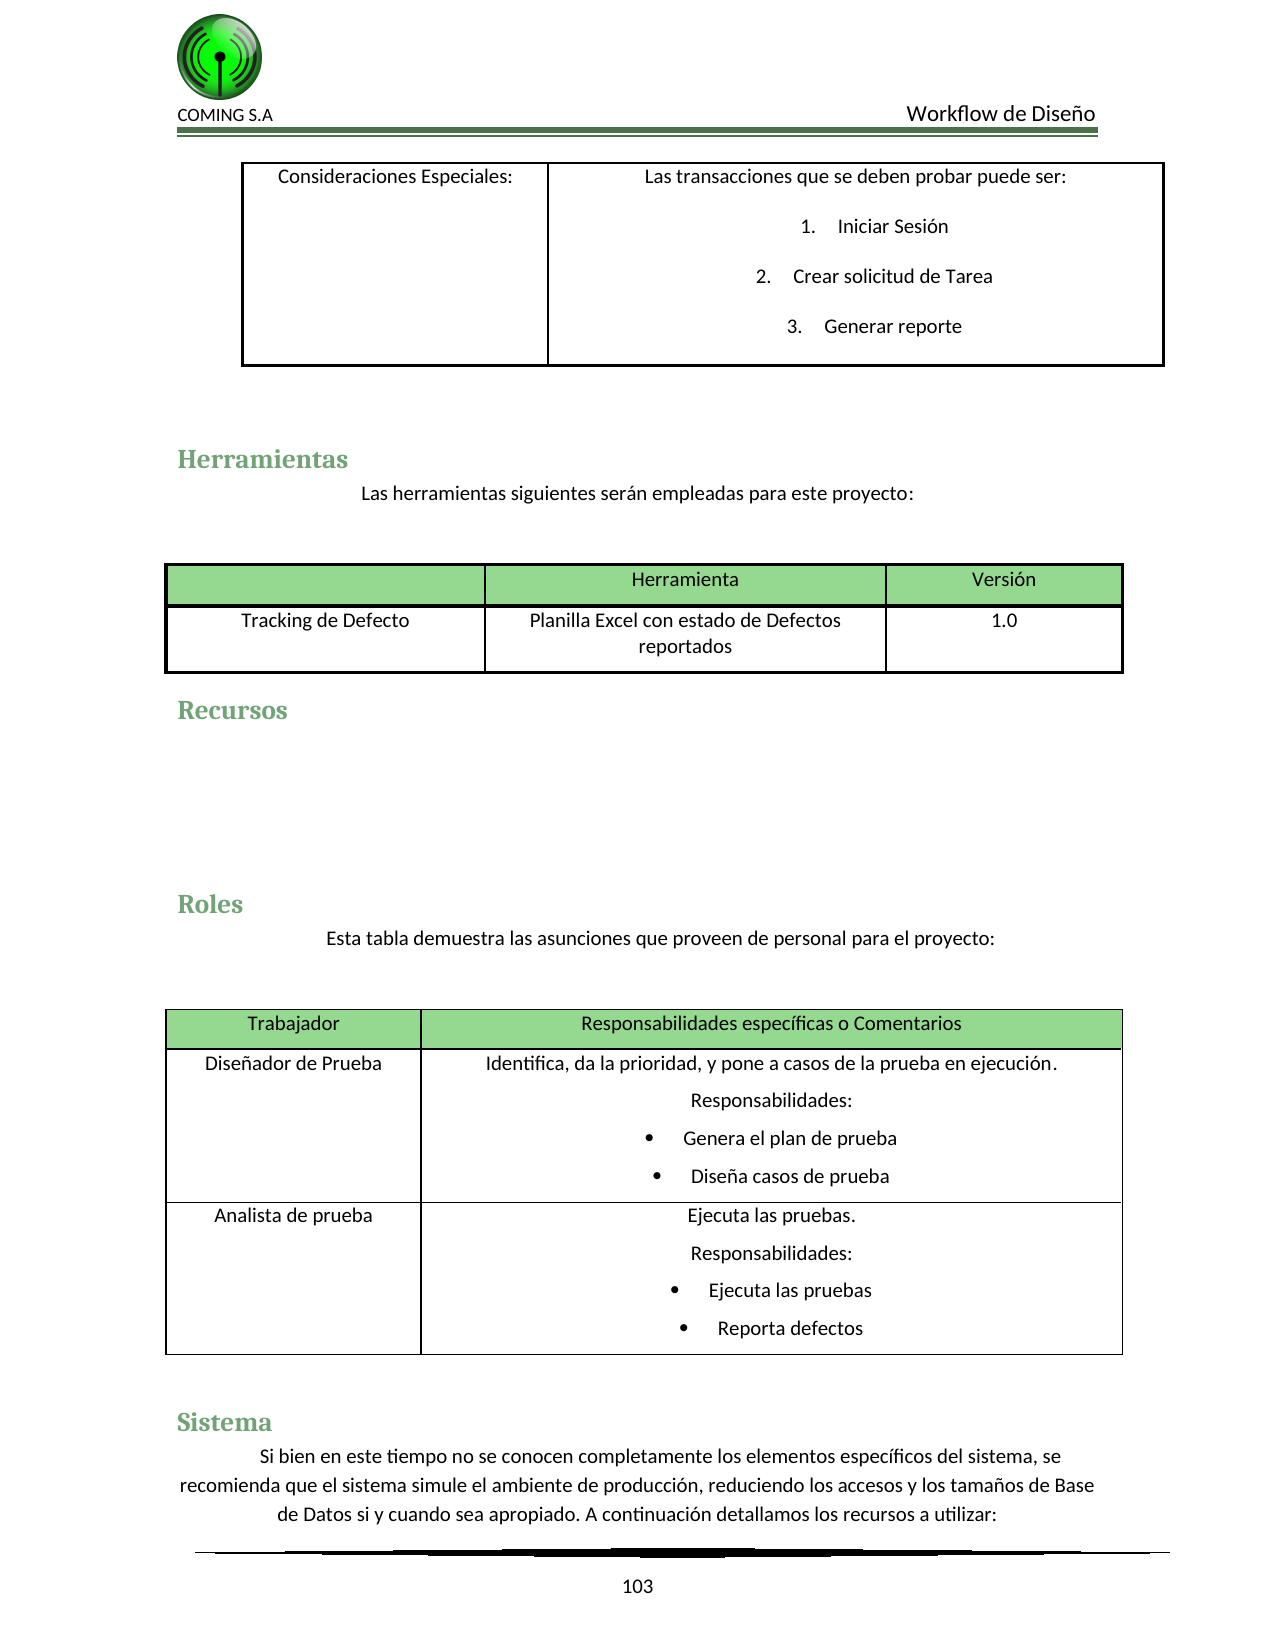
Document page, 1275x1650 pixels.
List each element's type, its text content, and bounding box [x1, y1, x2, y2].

table_cell 1.0 [887, 608, 1121, 671]
table_cell Las transacciones que se deben probar puede ser: Iniciar Sesión Crear solicitud de Tarea Generar reporte [549, 164, 1162, 364]
table_header Responsabilidades específicas o Comentarios [422, 1010, 1122, 1048]
table_cell Identifica, da la prioridad, y pone a casos de la prueba en ejecución. Responsabilidades: Genera el plan de prueba Diseña casos de prueba [422, 1048, 1122, 1201]
subtitle Herramientas [177, 444, 1098, 475]
table_cell Tracking de Defecto [168, 608, 484, 671]
table_cell Ejecuta las pruebas. Responsabilidades: Ejecuta las pruebas Reporta defectos [422, 1201, 1122, 1353]
table_cell Planilla Excel con estado de Defectos reportados [486, 608, 885, 671]
subtitle Roles [177, 889, 1098, 921]
table_header Versión [887, 566, 1121, 604]
table_header Trabajador [167, 1010, 420, 1048]
subtitle Recursos [177, 695, 1098, 726]
table_cell Consideraciones Especiales: [244, 164, 547, 364]
table_cell Analista de prueba [167, 1203, 420, 1353]
table_header [168, 566, 484, 604]
text Si bien en este tiempo no se conocen completamente los elementos específicos del sistema, se recomienda que el sistema simule el ambiente de producción, reduciendo los accesos y los tamaños de Base de Datos si y cuando sea apropiado. A continuación detallamos los recursos a utilizar: [177, 1443, 1098, 1527]
subtitle Sistema [177, 1407, 1098, 1438]
text Esta tabla demuestra las asunciones que proveen de personal para el proyecto: [177, 925, 1098, 951]
picture [177, 14, 262, 100]
table_header Herramienta [486, 566, 885, 604]
text Las herramientas siguientes serán empleadas para este proyecto: [177, 480, 1098, 505]
table_cell Diseñador de Prueba [167, 1050, 420, 1201]
